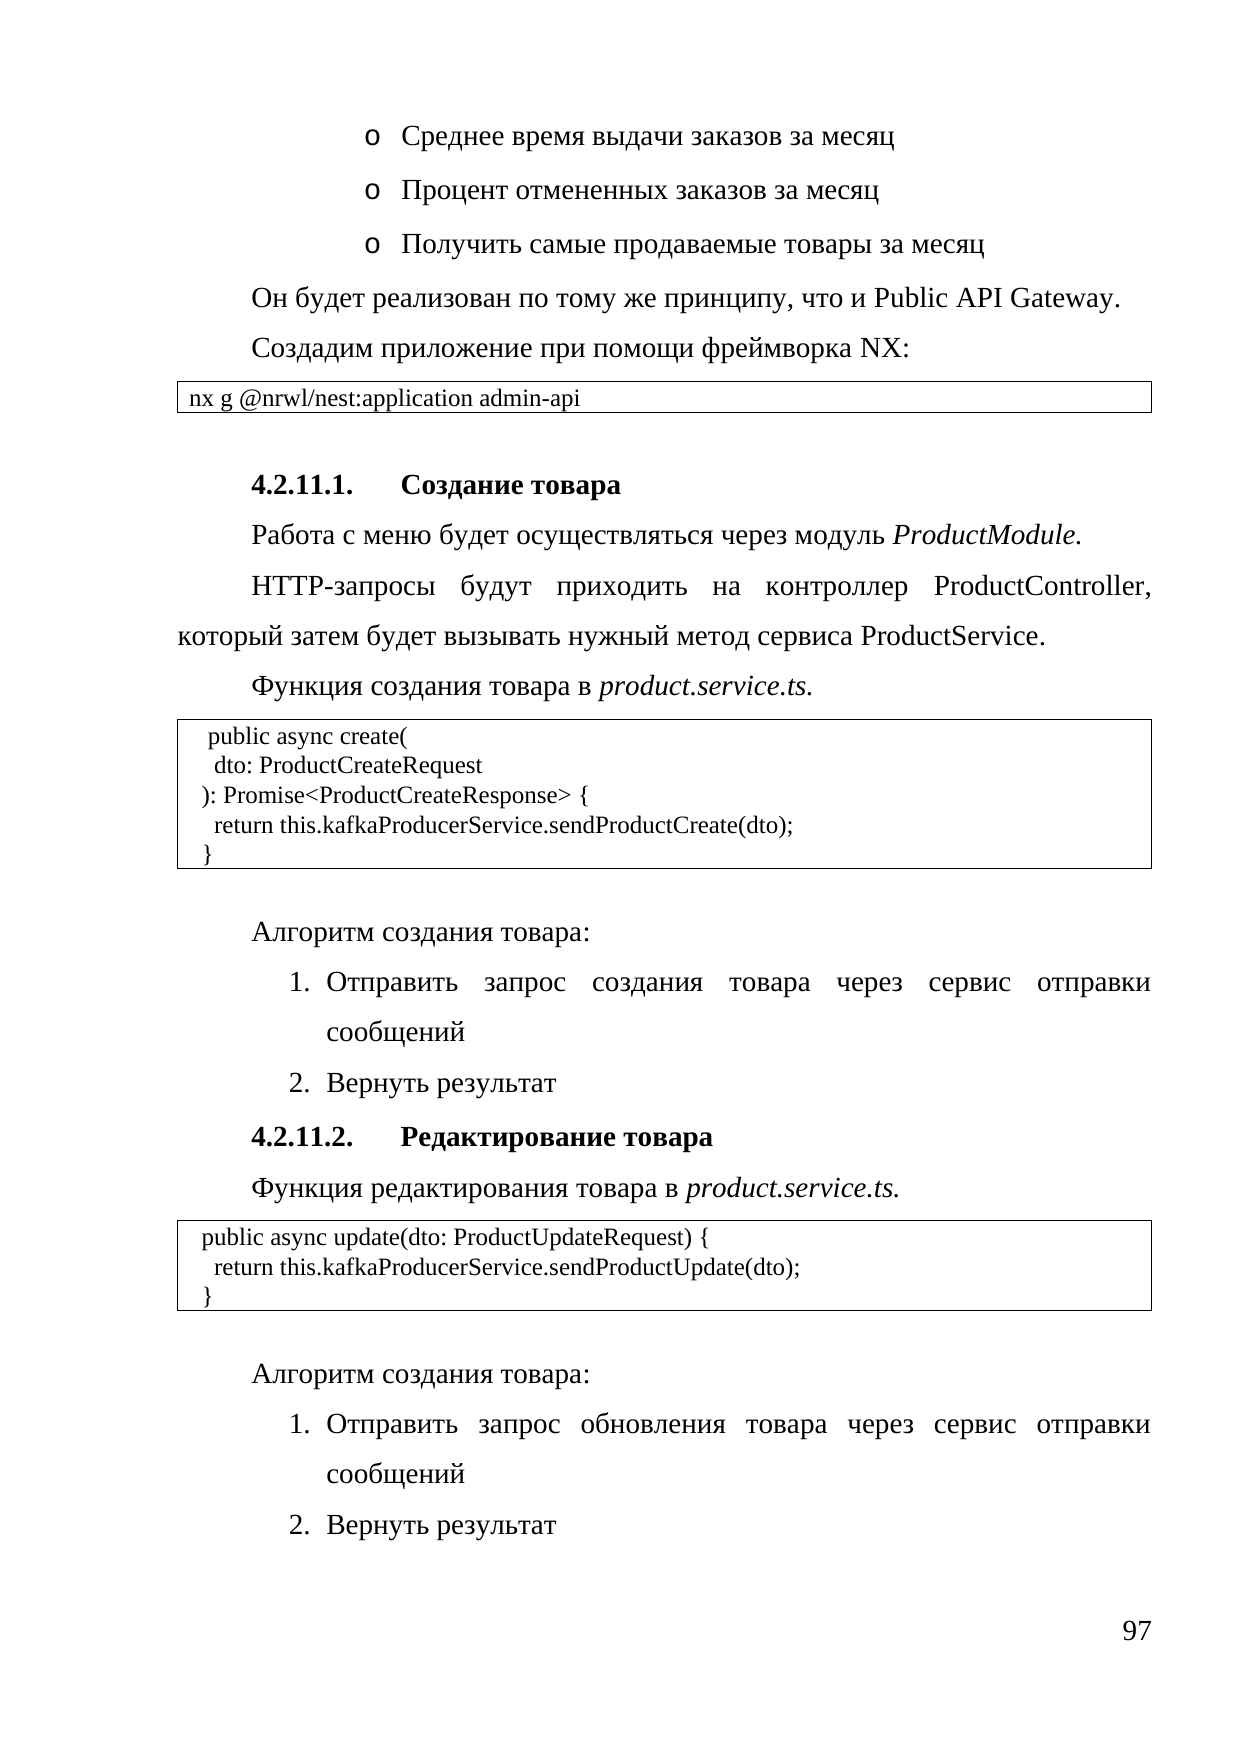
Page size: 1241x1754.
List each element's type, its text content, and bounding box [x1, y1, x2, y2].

list Отправить запрос обновления товара через сервис отправки сообщений [288, 1406, 1152, 1490]
list Среднее время выдачи заказов за месяц [363, 118, 1152, 154]
text Создадим приложение при помощи фреймворка NX: [177, 331, 1152, 364]
list Вернуть результат [288, 1065, 1152, 1098]
table_header public async update(dto: ProductUpdateRequest) { return this.kafkaProducerService.sendProductUpdate(dto); } [178, 1221, 1151, 1310]
text HTTP-запросы будут приходить на контроллер ProductController, который затем будет вызывать нужный метод сервиса ProductService. [177, 568, 1152, 652]
subtitle Редактирование товара [251, 1119, 1152, 1153]
list Получить самые продаваемые товары за месяц [363, 226, 1152, 262]
text Алгоритм создания товара: [177, 1356, 1152, 1389]
table_header nx g @nrwl/nest:application admin-api [178, 382, 1151, 412]
table_header public async create( dto: ProductCreateRequest ): Promise<ProductCreateResponse> { return this.kafkaProducerService.sendProductCreate(dto); } [178, 720, 1151, 868]
text Работа с меню будет осуществляться через модуль ProductModule. [177, 517, 1152, 551]
text Функция редактирования товара в product.service.ts. [177, 1170, 1152, 1203]
list Процент отмененных заказов за месяц [363, 172, 1152, 208]
text Функция создания товара в product.service.ts. [177, 668, 1152, 702]
list Отправить запрос создания товара через сервис отправки сообщений [288, 964, 1152, 1048]
text Алгоритм создания товара: [177, 914, 1152, 947]
subtitle Создание товара [251, 467, 1152, 501]
text Он будет реализован по тому же принципу, что и Public API Gateway. [177, 280, 1152, 314]
list Вернуть результат [288, 1507, 1152, 1540]
